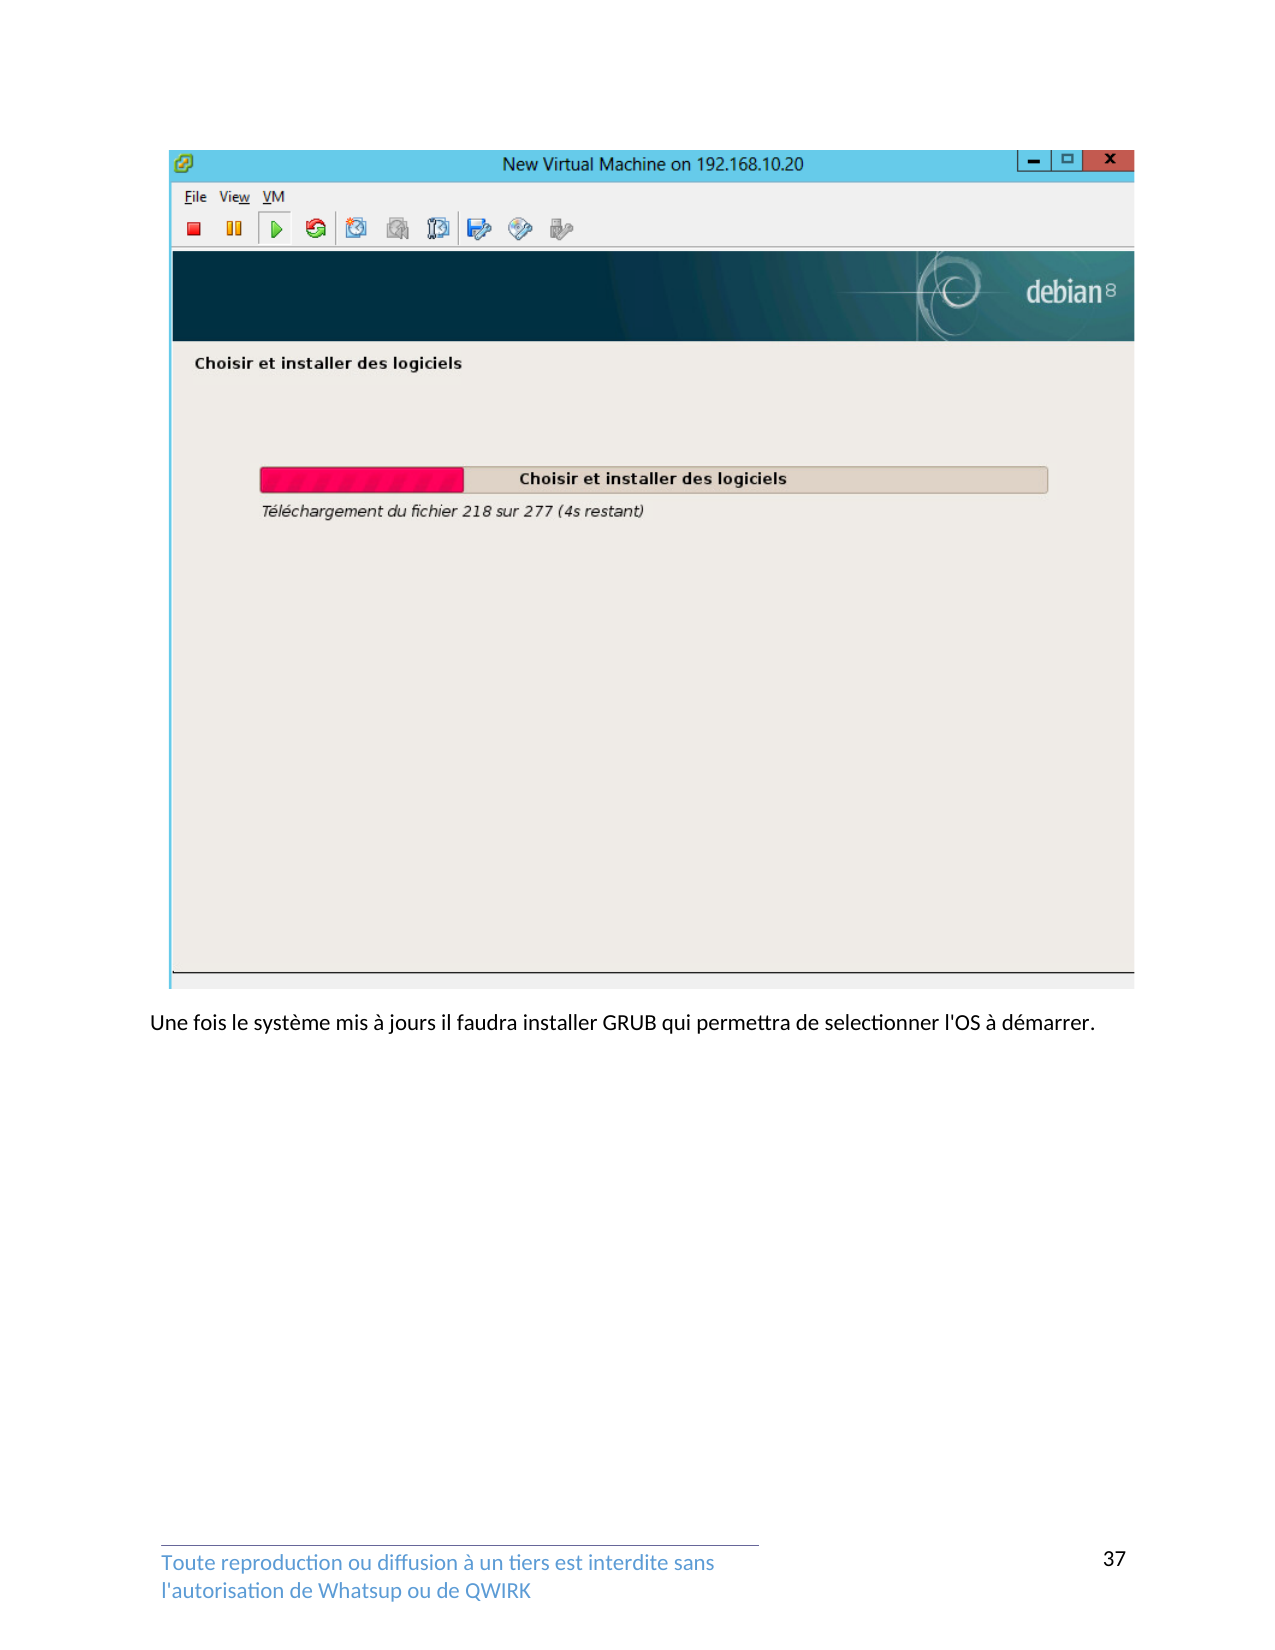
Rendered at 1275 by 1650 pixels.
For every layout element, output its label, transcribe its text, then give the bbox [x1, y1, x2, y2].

text Une fois le système mis à jours il faudra installer GRUB qui permettra de selectionner l'OS à démarrer. [150, 1008, 1125, 1036]
